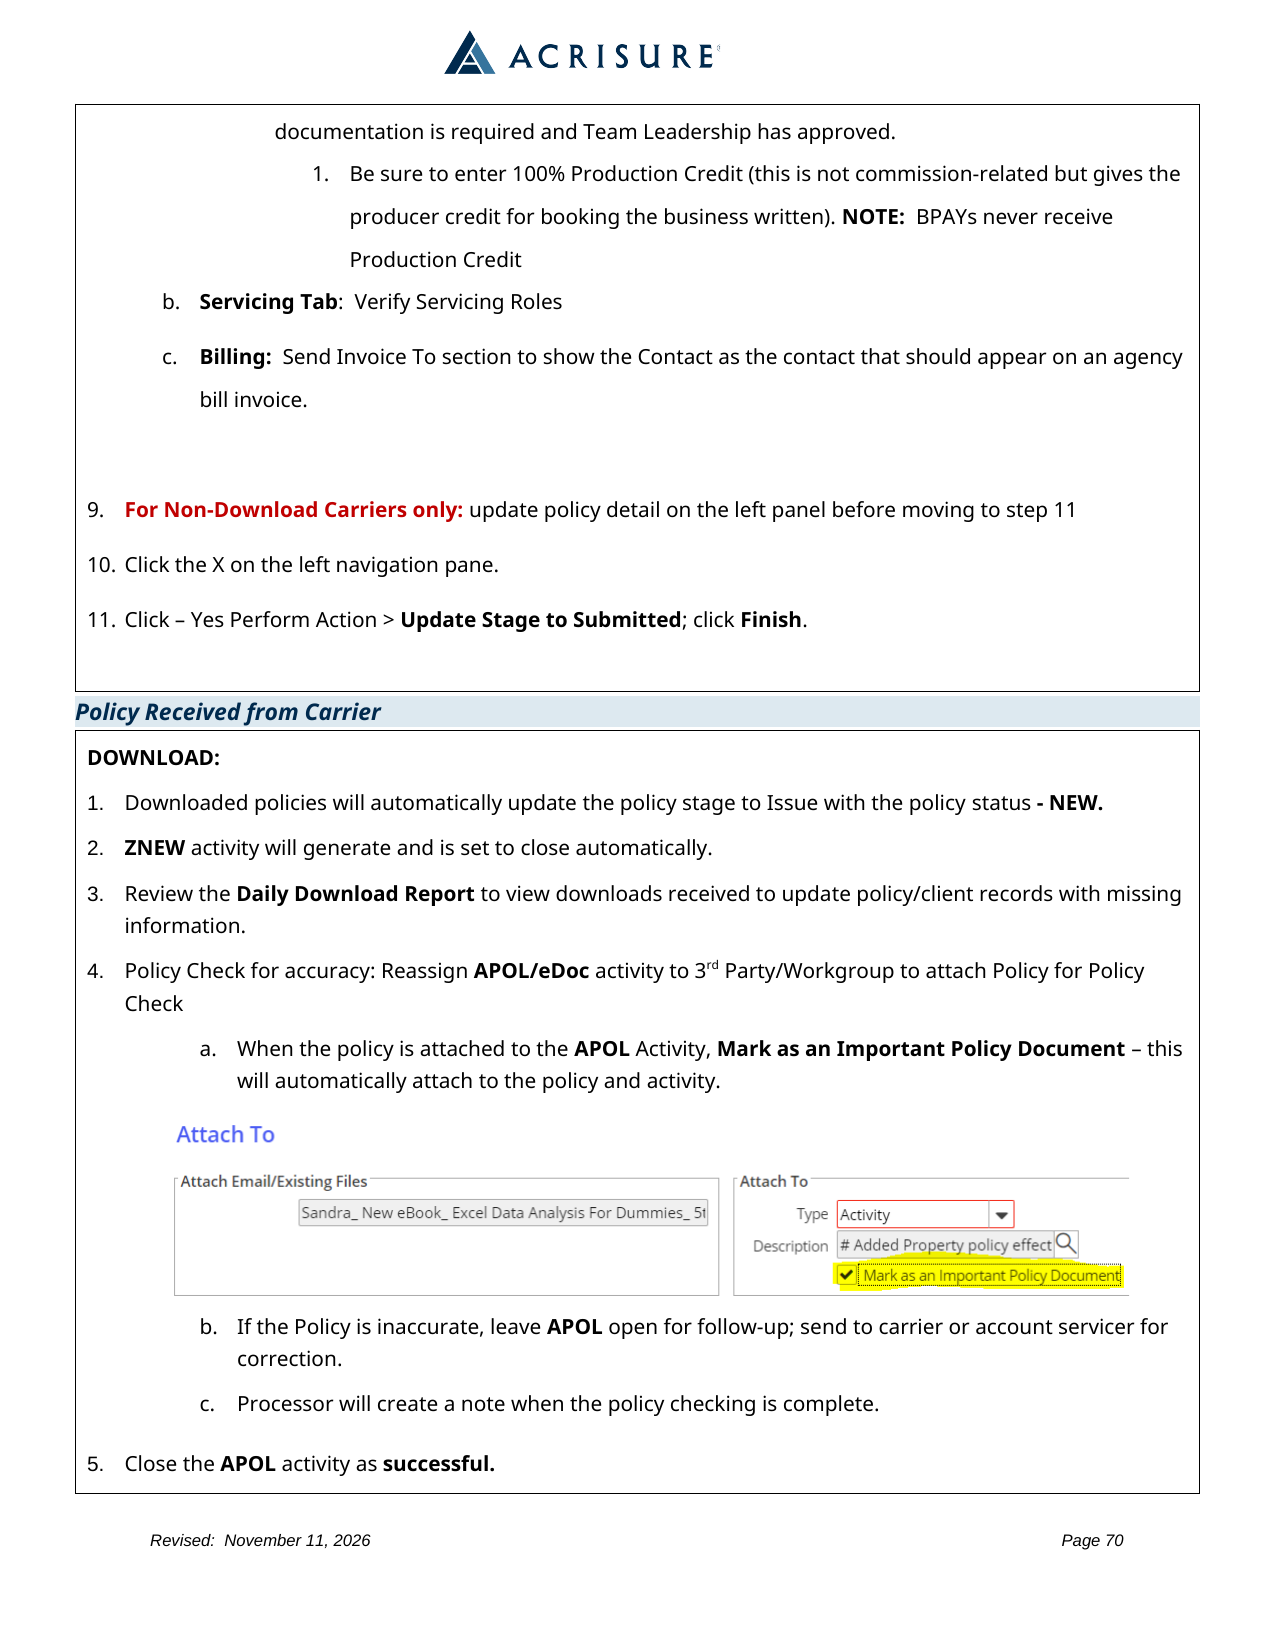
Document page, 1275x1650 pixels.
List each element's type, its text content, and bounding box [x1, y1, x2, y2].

picture [161, 1111, 1130, 1296]
subtitle Policy Received from Carrier [75, 696, 1200, 727]
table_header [76, 731, 1199, 1493]
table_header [76, 105, 1199, 691]
picture [442, 23, 721, 80]
